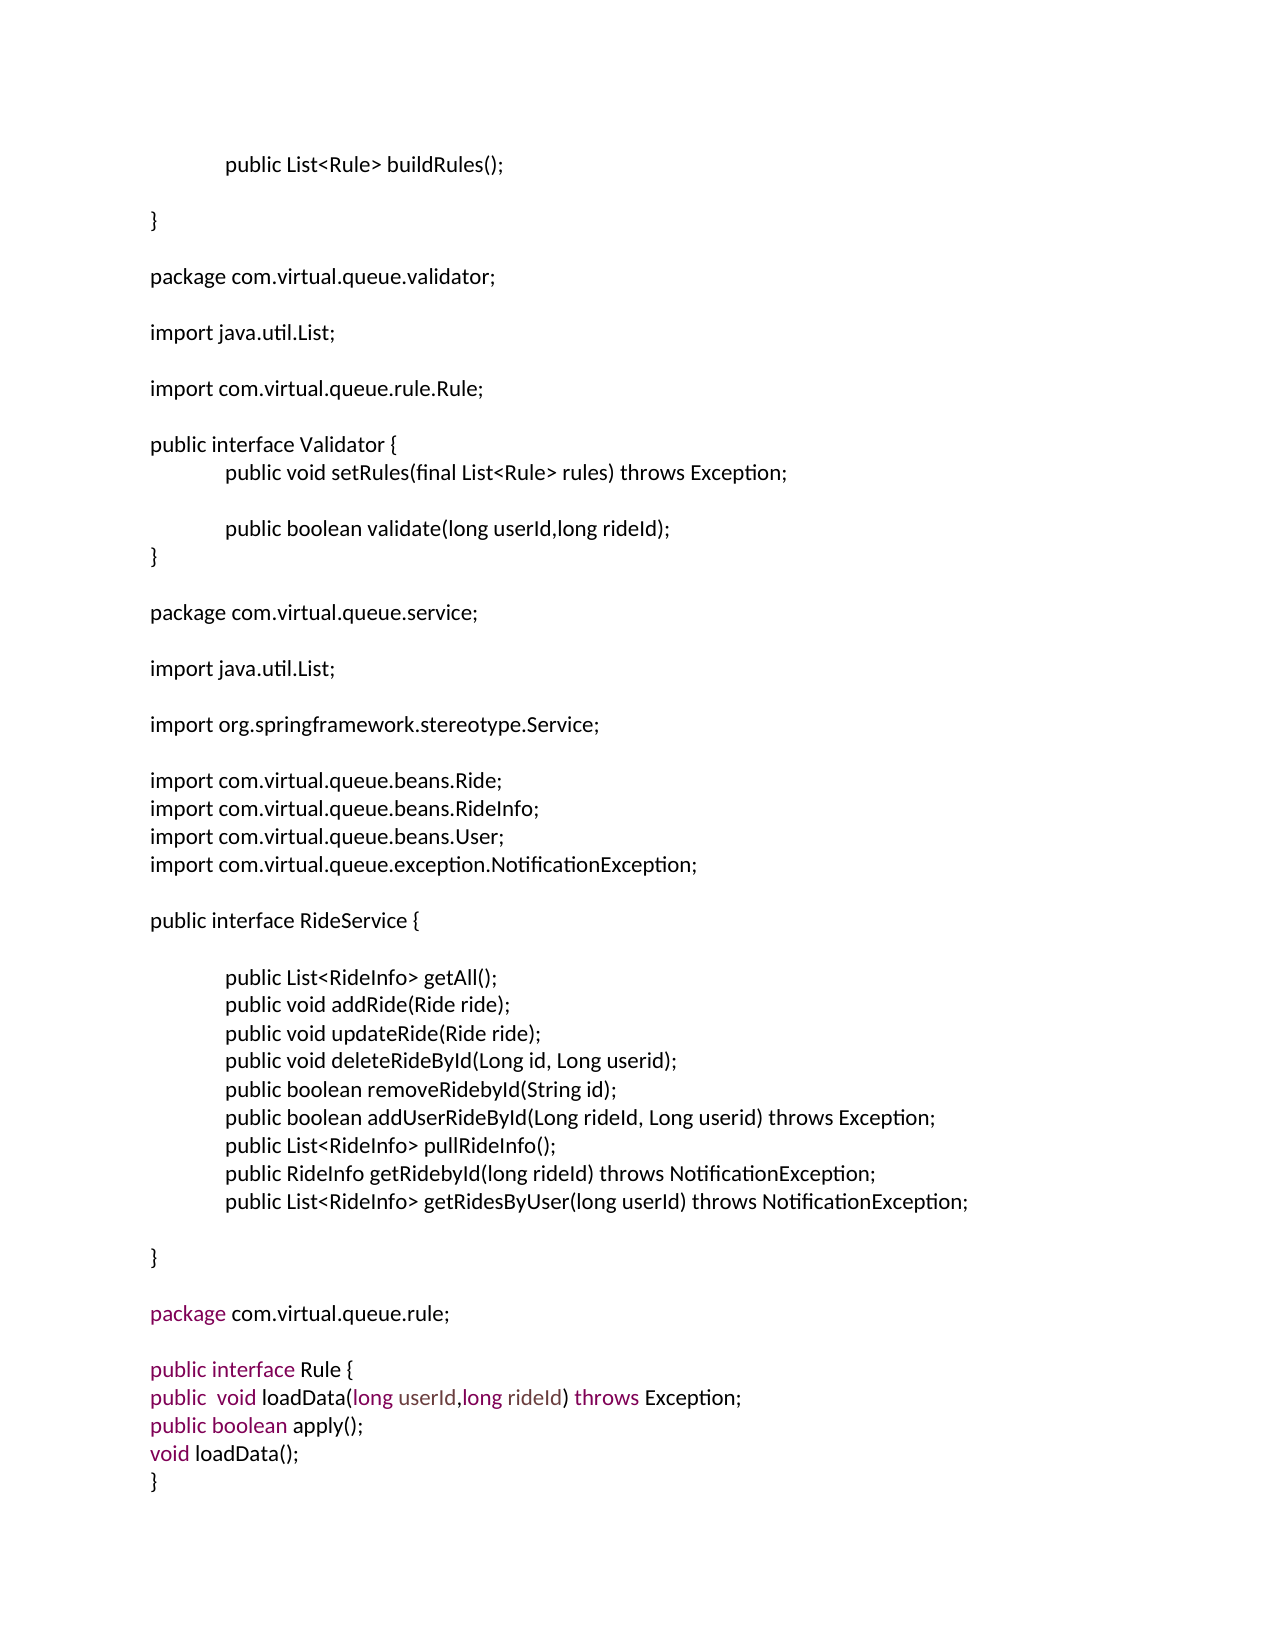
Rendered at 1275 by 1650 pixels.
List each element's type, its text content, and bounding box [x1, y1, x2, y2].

text import java.util.List; [150, 318, 1125, 346]
text public List<RideInfo> getAll(); [150, 963, 1125, 991]
text public interface Rule { [150, 1355, 1125, 1383]
text import java.util.List; [150, 654, 1125, 682]
text public RideInfo getRidebyId(long rideId) throws NotificationException; [150, 1159, 1125, 1187]
text public boolean apply(); [150, 1411, 1125, 1439]
text public boolean validate(long userId,long rideId); [150, 514, 1125, 542]
text public interface Validator { [150, 430, 1125, 458]
text } [150, 206, 1125, 234]
text public void deleteRideById(Long id, Long userid); [150, 1047, 1125, 1075]
text } [150, 1243, 1125, 1271]
text } [150, 542, 1125, 570]
text import com.virtual.queue.beans.Ride; [150, 766, 1125, 794]
text package com.virtual.queue.service; [150, 598, 1125, 626]
text public interface RideService { [150, 907, 1125, 934]
text public List<RideInfo> pullRideInfo(); [150, 1131, 1125, 1159]
text public void setRules(final List<Rule> rules) throws Exception; [150, 458, 1125, 486]
text import org.springframework.stereotype.Service; [150, 710, 1125, 738]
text } [150, 1467, 1125, 1495]
text public List<Rule> buildRules(); [150, 150, 1125, 178]
text package com.virtual.queue.validator; [150, 262, 1125, 290]
text import com.virtual.queue.rule.Rule; [150, 374, 1125, 402]
text import com.virtual.queue.beans.RideInfo; [150, 794, 1125, 822]
text public boolean removeRidebyId(String id); [150, 1075, 1125, 1103]
text import com.virtual.queue.exception.NotificationException; [150, 851, 1125, 878]
text void loadData(); [150, 1439, 1125, 1467]
text public void loadData(long userId,long rideId) throws Exception; [150, 1383, 1125, 1411]
text public List<RideInfo> getRidesByUser(long userId) throws NotificationException; [150, 1187, 1125, 1215]
text public boolean addUserRideById(Long rideId, Long userid) throws Exception; [150, 1103, 1125, 1131]
text public void updateRide(Ride ride); [150, 1019, 1125, 1047]
text package com.virtual.queue.rule; [150, 1299, 1125, 1327]
text public void addRide(Ride ride); [150, 991, 1125, 1019]
text import com.virtual.queue.beans.User; [150, 822, 1125, 851]
